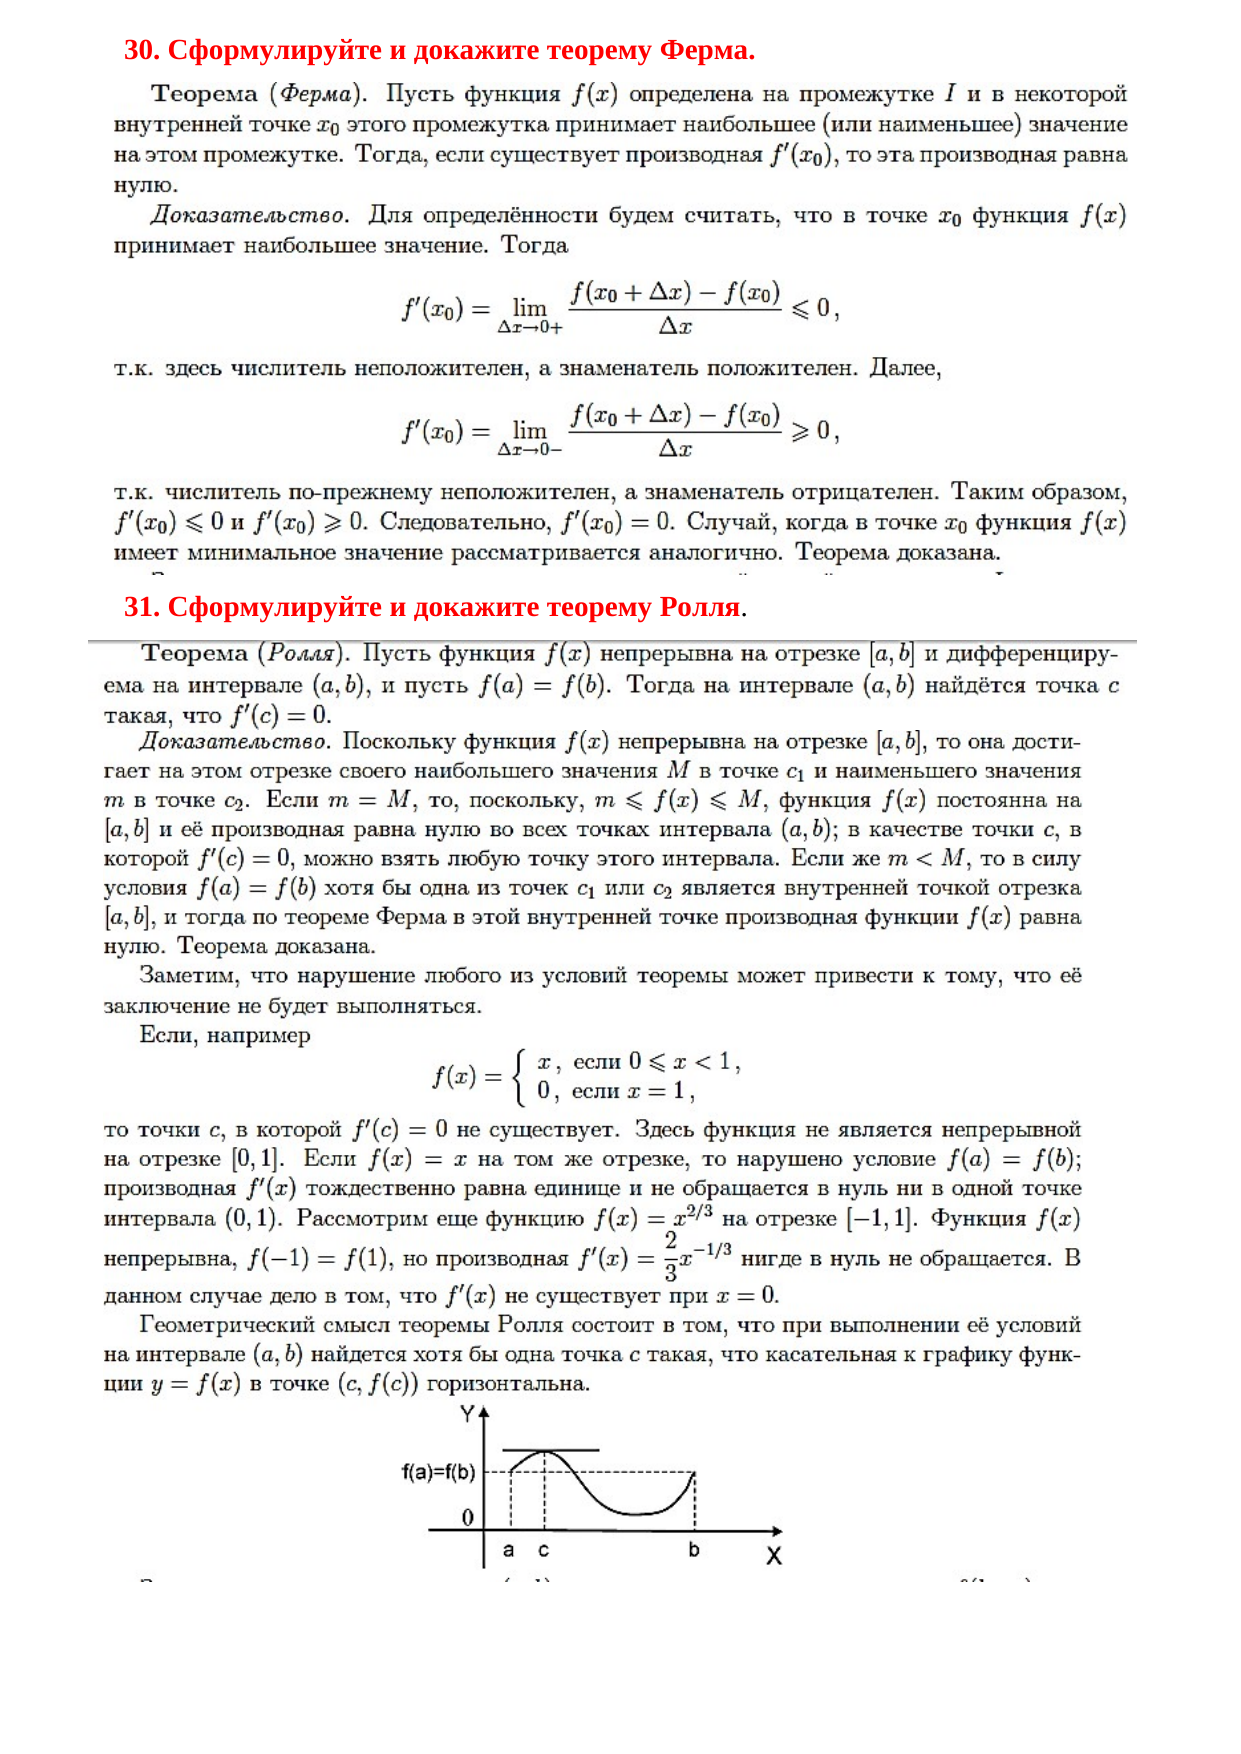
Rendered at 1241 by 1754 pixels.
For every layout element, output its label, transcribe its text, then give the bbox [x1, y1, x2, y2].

list Сформулируйте и докажите теорему Ферма. [124, 32, 1219, 66]
picture [88, 640, 1137, 1582]
picture [113, 82, 1129, 575]
